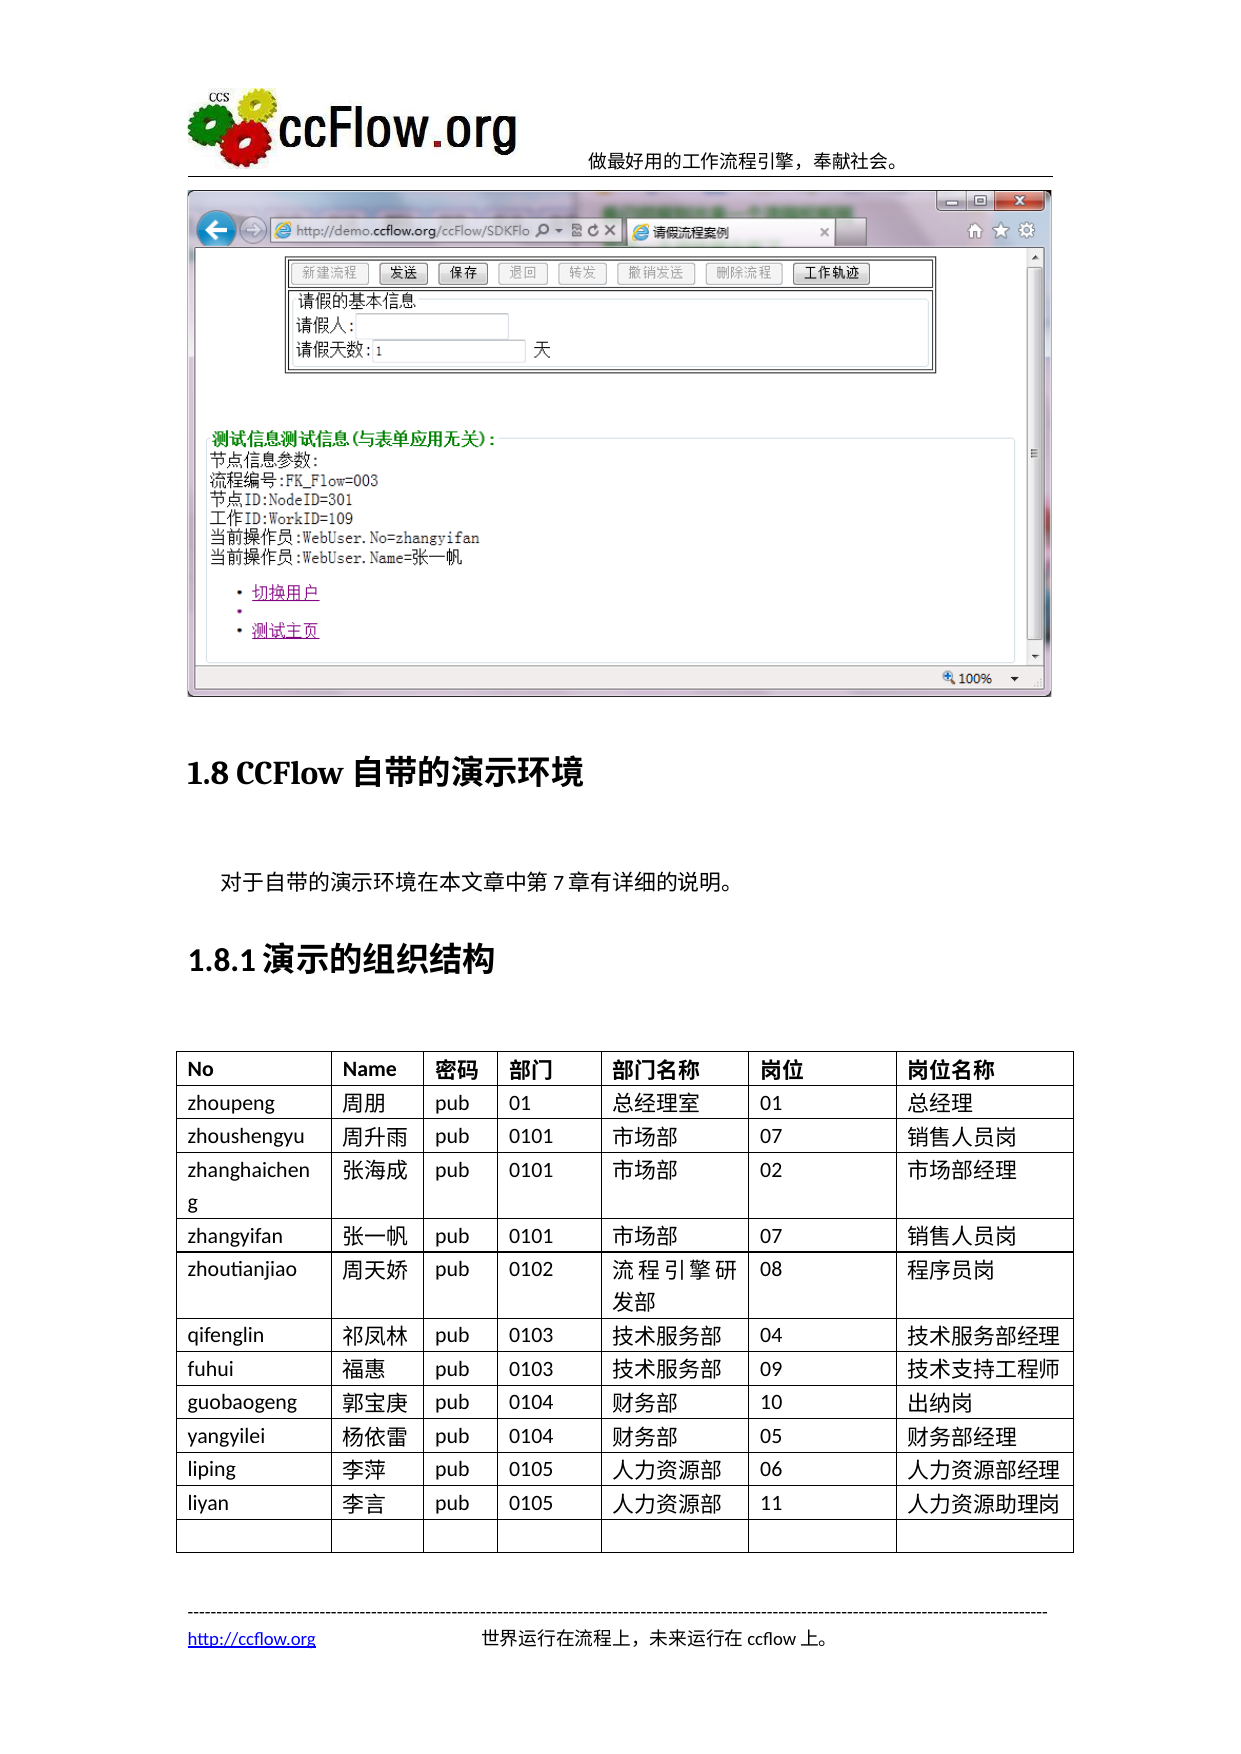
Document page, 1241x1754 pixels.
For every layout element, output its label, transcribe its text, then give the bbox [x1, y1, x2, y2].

table_cell 财务部经理 [897, 1419, 1073, 1452]
table_cell 07 [749, 1119, 896, 1152]
table_cell 0101 [498, 1219, 601, 1251]
table_cell liyan [177, 1486, 331, 1519]
table_header Name [332, 1052, 423, 1085]
table_cell 财务部 [602, 1419, 748, 1452]
subtitle 1.8.1演示的组织结构 [187, 924, 1053, 989]
table_header 岗位 [749, 1052, 896, 1085]
picture [187, 88, 521, 169]
table_cell 市场部 [602, 1119, 748, 1152]
table_cell pub [424, 1453, 497, 1485]
table_cell pub [424, 1352, 497, 1384]
table_cell 总经理 [897, 1086, 1073, 1118]
table_cell 市场部经理 [897, 1153, 1073, 1218]
table_cell [498, 1520, 601, 1552]
table_cell pub [424, 1219, 497, 1251]
table_cell 0101 [498, 1119, 601, 1152]
table_cell 周升雨 [332, 1119, 423, 1152]
table_cell 程序员岗 [897, 1253, 1073, 1317]
picture [187, 190, 1052, 697]
table_cell 销售人员岗 [897, 1219, 1073, 1251]
table_cell 张海成 [332, 1153, 423, 1218]
table_cell 流程引擎研发部 [602, 1253, 748, 1317]
table_cell 02 [749, 1153, 896, 1218]
table_cell pub [424, 1086, 497, 1118]
table_cell 10 [749, 1386, 896, 1418]
table_cell 福惠 [332, 1352, 423, 1384]
table_cell 01 [498, 1086, 601, 1118]
table_cell 技术服务部 [602, 1352, 748, 1384]
table_header 密码 [424, 1052, 497, 1085]
table_cell [332, 1520, 423, 1552]
table_cell 0103 [498, 1352, 601, 1384]
table_cell [602, 1520, 748, 1552]
table_cell 市场部 [602, 1153, 748, 1218]
table_cell fuhui [177, 1352, 331, 1384]
table_cell 人力资源助理岗 [897, 1486, 1073, 1519]
table_cell 销售人员岗 [897, 1119, 1073, 1152]
table_cell pub [424, 1386, 497, 1418]
table_cell qifenglin [177, 1319, 331, 1351]
table_cell 05 [749, 1419, 896, 1452]
table_cell liping [177, 1453, 331, 1485]
text 对于自带的演示环境在本文章中第7章有详细的说明。 [187, 864, 1053, 897]
table_cell 07 [749, 1219, 896, 1251]
table_cell pub [424, 1153, 497, 1218]
table_cell guobaogeng [177, 1386, 331, 1418]
table_cell zhoupeng [177, 1086, 331, 1118]
table_cell 周朋 [332, 1086, 423, 1118]
table_cell [897, 1520, 1073, 1552]
table_cell zhoutianjiao [177, 1253, 331, 1317]
table_cell 0104 [498, 1419, 601, 1452]
table_cell 市场部 [602, 1219, 748, 1251]
table_header No [177, 1052, 331, 1085]
table_cell 0103 [498, 1319, 601, 1351]
table_cell 人力资源部经理 [897, 1453, 1073, 1485]
table_cell 财务部 [602, 1386, 748, 1418]
table_cell 08 [749, 1253, 896, 1317]
subtitle 1.8 CCFlow 自带的演示环境 [187, 737, 1053, 802]
table_cell 04 [749, 1319, 896, 1351]
table_cell 技术支持工程师 [897, 1352, 1073, 1384]
table_cell 出纳岗 [897, 1386, 1073, 1418]
table_cell 0104 [498, 1386, 601, 1418]
table_cell 技术服务部 [602, 1319, 748, 1351]
table_cell 0105 [498, 1486, 601, 1519]
table_cell 祁凤林 [332, 1319, 423, 1351]
table_cell pub [424, 1119, 497, 1152]
table_cell 06 [749, 1453, 896, 1485]
table_cell 郭宝庚 [332, 1386, 423, 1418]
table_cell 09 [749, 1352, 896, 1384]
table_cell 张一帆 [332, 1219, 423, 1251]
table_cell 01 [749, 1086, 896, 1118]
table_cell [424, 1520, 497, 1552]
table_cell 总经理室 [602, 1086, 748, 1118]
table_cell yangyilei [177, 1419, 331, 1452]
table_cell 技术服务部经理 [897, 1319, 1073, 1351]
table_cell 李言 [332, 1486, 423, 1519]
table_cell 人力资源部 [602, 1486, 748, 1519]
table_cell 人力资源部 [602, 1453, 748, 1485]
table_header 岗位名称 [897, 1052, 1073, 1085]
table_cell 0105 [498, 1453, 601, 1485]
table_cell zhanghaicheng [177, 1153, 331, 1218]
table_header 部门 [498, 1052, 601, 1085]
table_cell 杨依雷 [332, 1419, 423, 1452]
table_cell 周天娇 [332, 1253, 423, 1317]
table_cell pub [424, 1319, 497, 1351]
table_cell [177, 1520, 331, 1552]
table_cell 李萍 [332, 1453, 423, 1485]
table_header 部门名称 [602, 1052, 748, 1085]
table_cell pub [424, 1419, 497, 1452]
table_cell zhangyifan [177, 1219, 331, 1251]
table_cell zhoushengyu [177, 1119, 331, 1152]
table_cell pub [424, 1253, 497, 1317]
table_cell [749, 1520, 896, 1552]
table_cell pub [424, 1486, 497, 1519]
table_cell 0101 [498, 1153, 601, 1218]
table_cell 0102 [498, 1253, 601, 1317]
table_cell 11 [749, 1486, 896, 1519]
